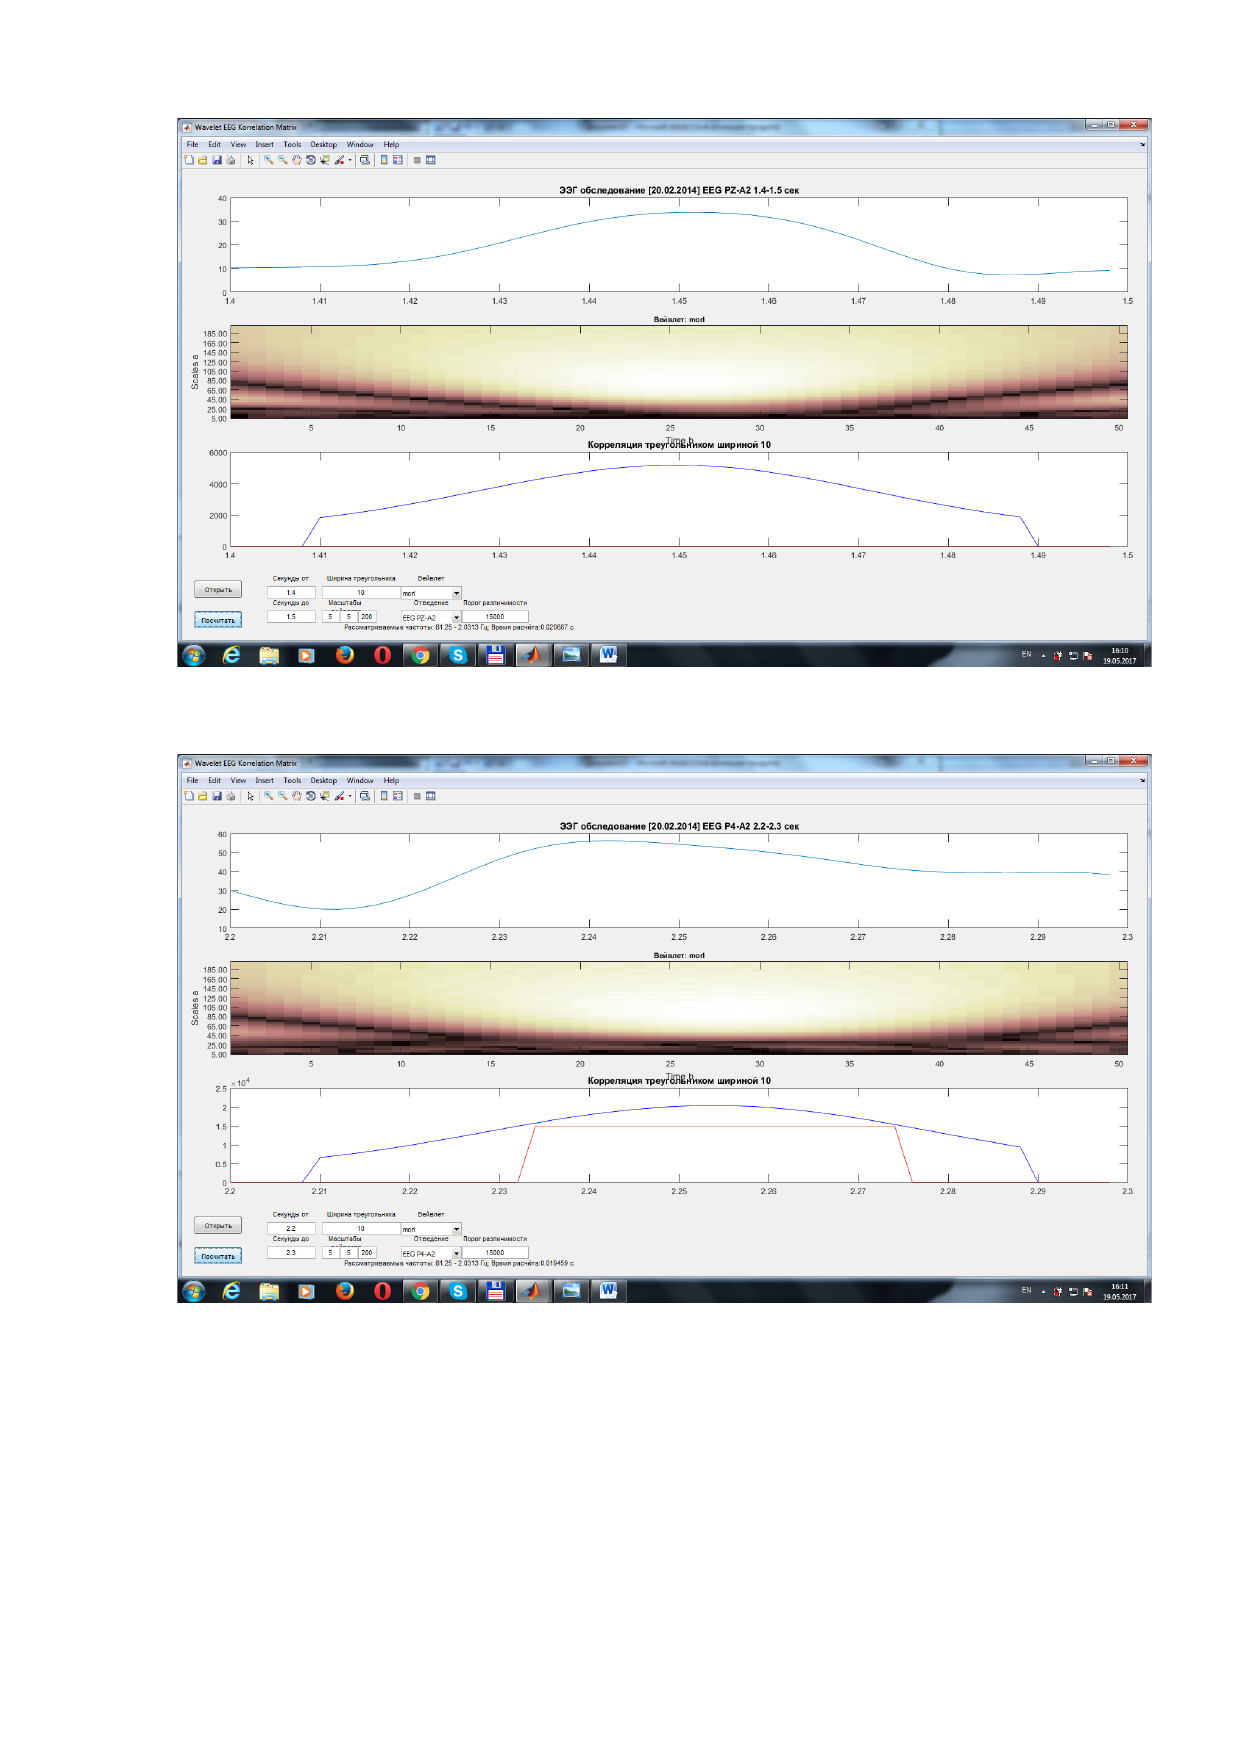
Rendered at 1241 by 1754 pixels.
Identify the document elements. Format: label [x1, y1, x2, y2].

picture [177, 118, 1152, 667]
picture [177, 754, 1152, 1303]
